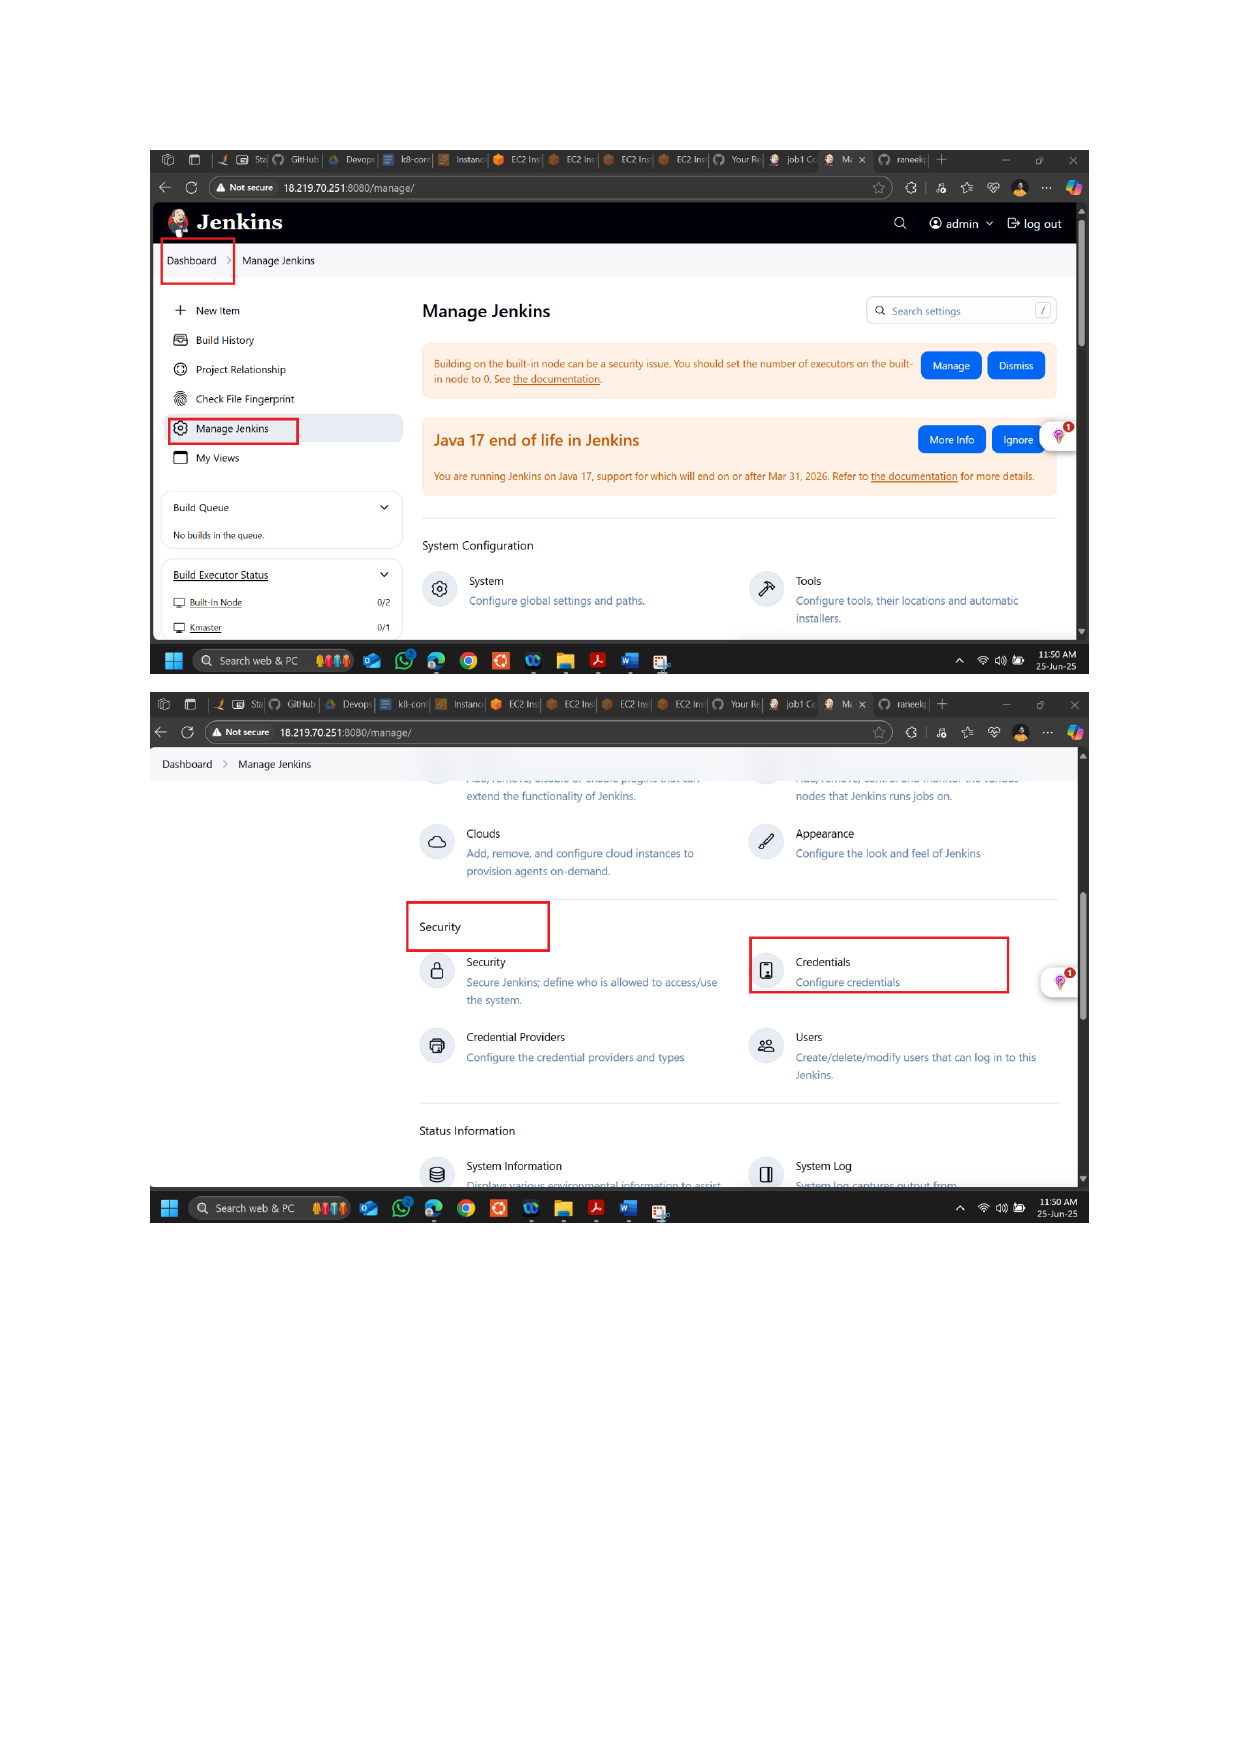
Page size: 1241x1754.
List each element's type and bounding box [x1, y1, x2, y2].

picture [150, 692, 1089, 1223]
picture [150, 150, 1089, 674]
